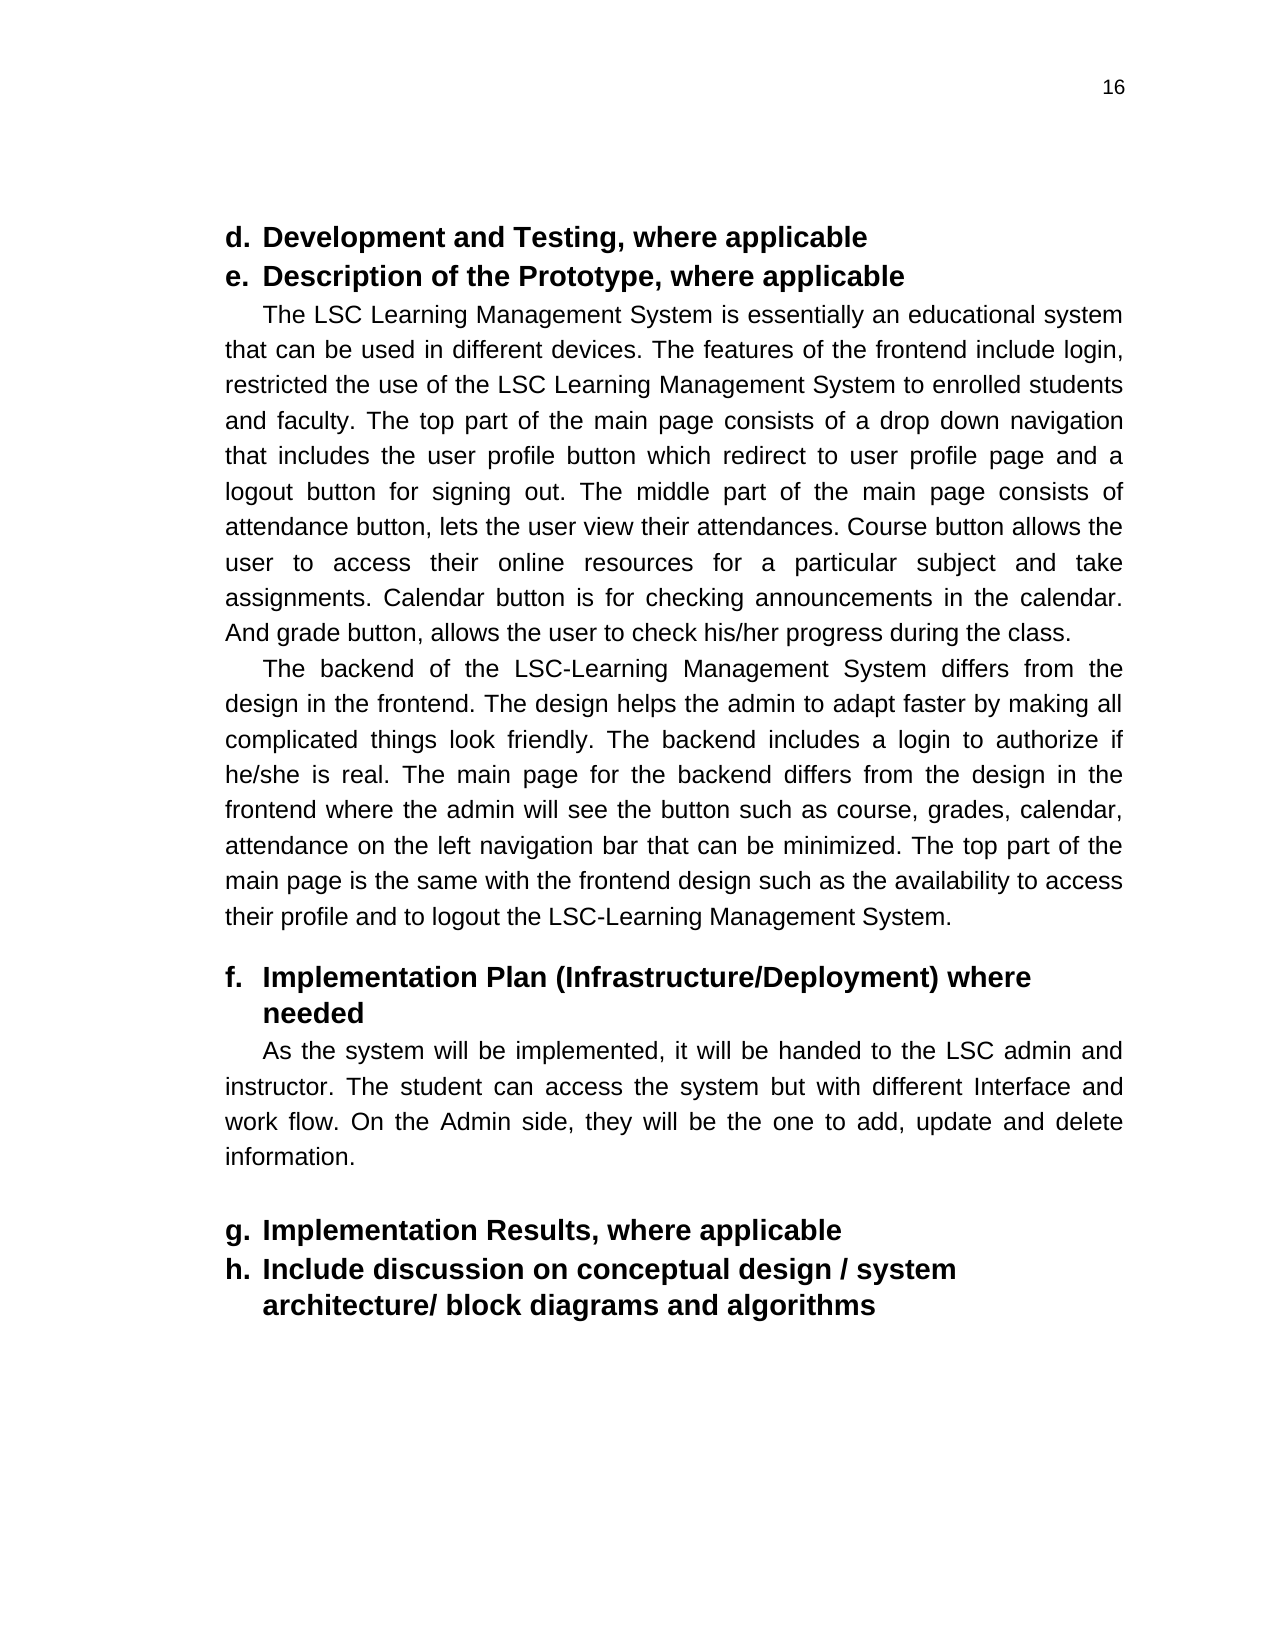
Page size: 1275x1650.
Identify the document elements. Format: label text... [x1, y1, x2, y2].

text As the system will be implemented, it will be handed to the LSC admin and instructor. The student can access the system but with different Interface and work flow. On the Admin side, they will be the one to add, update and delete information. [225, 1029, 1125, 1171]
subtitle Implementation Plan (Infrastructure/Deployment) where needed [225, 959, 1125, 1029]
text The backend of the LSC-Learning Management System differs from the design in the frontend. The design helps the admin to adapt faster by making all complicated things look friendly. The backend includes a login to authorize if he/she is real. The main page for the backend differs from the design in the frontend where the admin will see the button such as course, grades, calendar, attendance on the left navigation bar that can be minimized. The top part of the main page is the same with the frontend design such as the availability to access their profile and to logout the LSC-Learning Management System. [225, 647, 1125, 931]
subtitle Implementation Results, where applicable [225, 1211, 1125, 1246]
text The LSC Learning Management System is essentially an educational system that can be used in different devices. The features of the frontend include login, restricted the use of the LSC Learning Management System to enrolled students and faculty. The top part of the main page consists of a drop down navigation that includes the user profile button which redirect to user profile page and a logout button for signing out. The middle part of the main page consists of attendance button, lets the user view their attendances. Course button allows the user to access their online resources for a particular subject and take assignments. Calendar button is for checking announcements in the calendar. And grade button, allows the user to check his/her progress during the class. [225, 293, 1125, 647]
subtitle Description of the Prototype, where applicable [225, 258, 1125, 293]
subtitle Include discussion on conceptual design / system architecture/ block diagrams and algorithms [225, 1250, 1125, 1321]
subtitle Development and Testing, where applicable [225, 218, 1125, 253]
